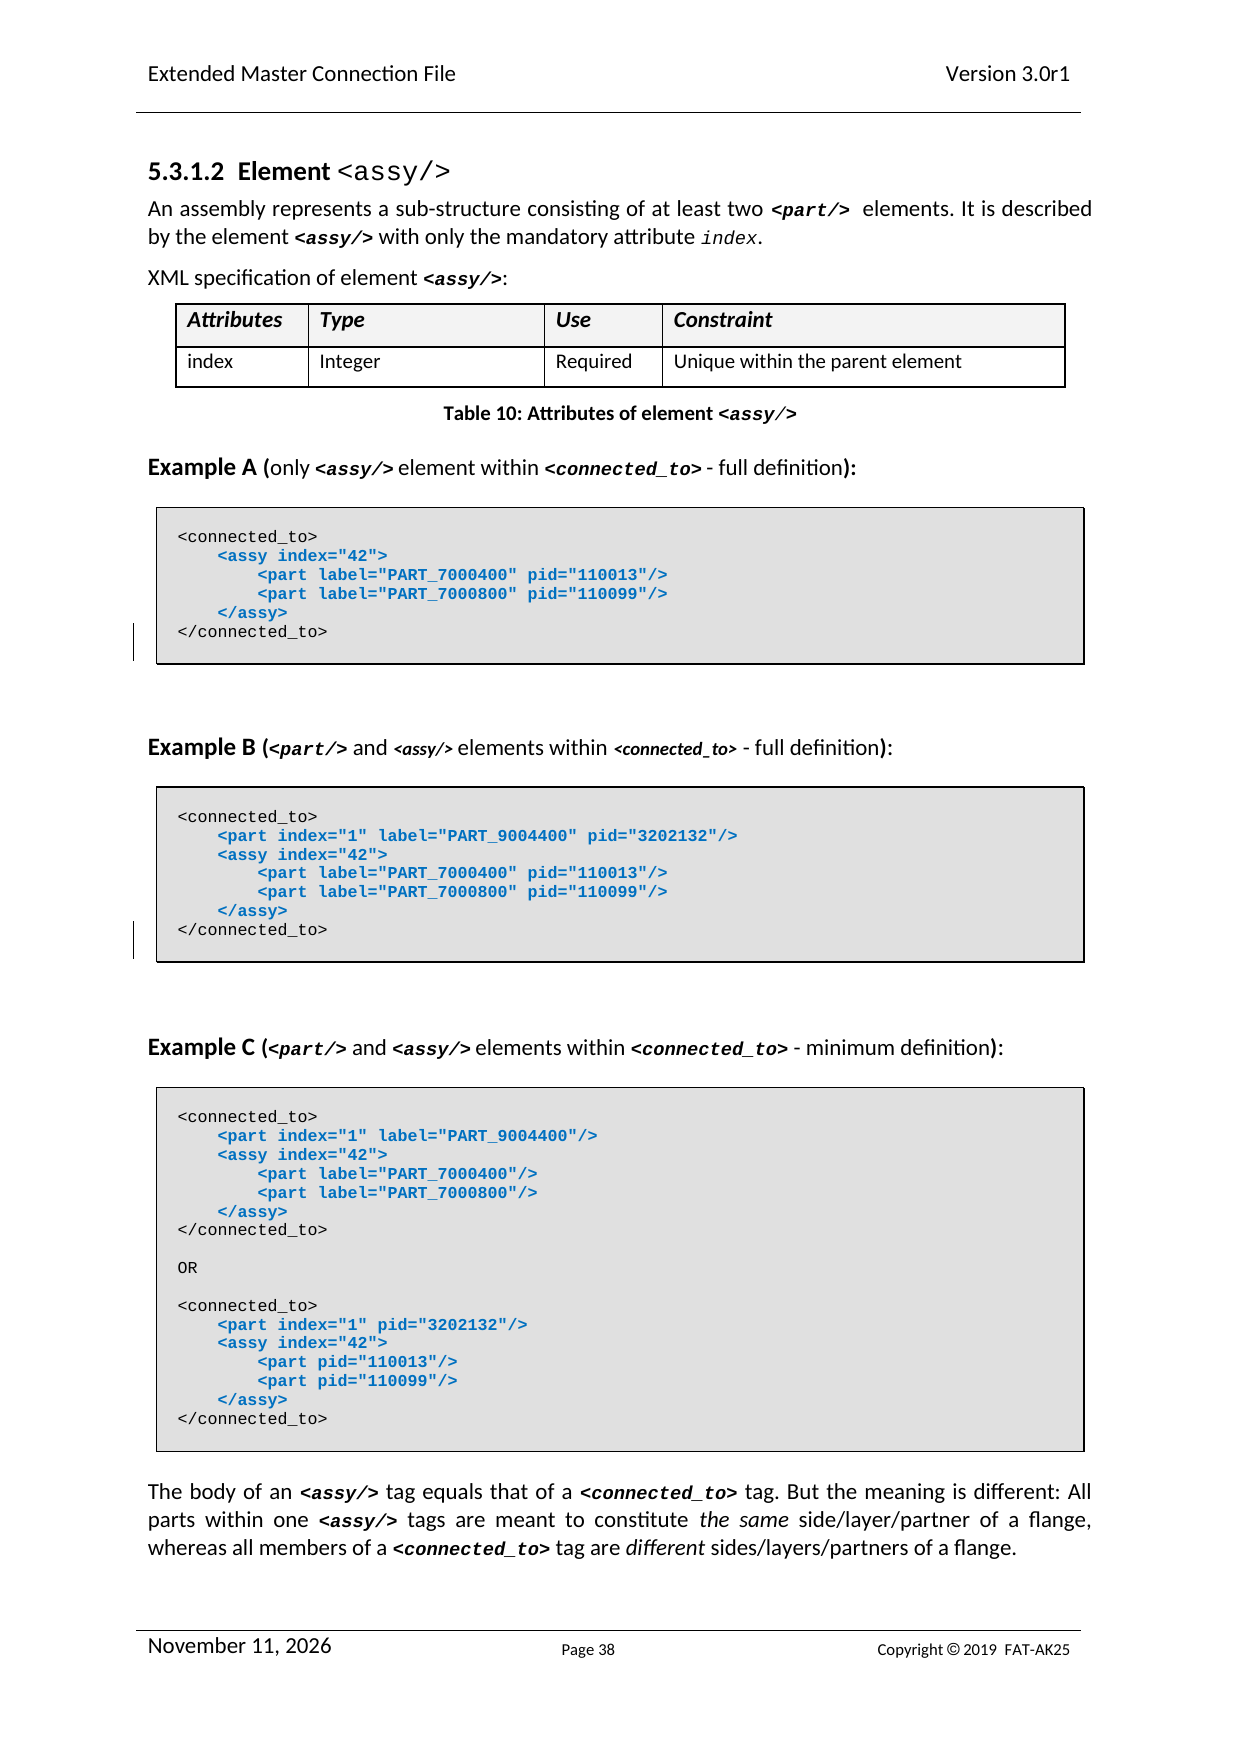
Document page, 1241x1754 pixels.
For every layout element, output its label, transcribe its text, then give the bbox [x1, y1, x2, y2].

text Example A (only <assy/> element within <connected_to> - full definition): [148, 451, 1092, 482]
text <part label="PART_7000800" pid="110099"/> [157, 881, 1083, 899]
text <connected_to> [157, 526, 1083, 544]
text <part pid="110013"/> [157, 1351, 1083, 1370]
text <part label="PART_7000400" pid="110013"/> [157, 563, 1083, 582]
text <part label="PART_7000800" pid="110099"/> [157, 582, 1083, 601]
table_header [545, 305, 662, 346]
text <part pid="110099"/> [157, 1370, 1083, 1388]
text <part label="PART_7000400" pid="110013"/> [157, 862, 1083, 881]
text </assy> [157, 899, 1083, 918]
text <part index="1" pid="3202132"/> [157, 1313, 1083, 1332]
text Table 10: Attributes of element <assy/> [148, 401, 1092, 426]
text <assy index="42"> [157, 1332, 1083, 1351]
text <part label="PART_7000800"/> [157, 1181, 1083, 1200]
text Example B (<part/> and <assy/> elements within <connected_to> - full definition): [148, 731, 1092, 761]
text </assy> [157, 601, 1083, 620]
text OR [157, 1257, 1083, 1275]
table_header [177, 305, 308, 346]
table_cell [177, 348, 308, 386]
text <assy index="42"> [157, 843, 1083, 862]
text </assy> [157, 1388, 1083, 1407]
text The body of an <assy/> tag equals that of a <connected_to> tag. But the meaning is different: All parts within one <assy/> tags are meant to constitute the same side/layer/partner of a flange, whereas all members of a <connected_to> tag are different sides/layers/partners of a flange. [148, 1477, 1092, 1561]
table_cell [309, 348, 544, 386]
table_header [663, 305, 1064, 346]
text </connected_to> [157, 1407, 1083, 1426]
text <connected_to> [157, 1106, 1083, 1124]
text Example C (<part/> and <assy/> elements within <connected_to> - minimum definition): [148, 1031, 1092, 1062]
text <part index="1" label="PART_9004400" pid="3202132"/> [157, 824, 1083, 843]
text An assembly represents a sub-structure consisting of at least two <part/> elements. It is described by the element <assy/> with only the mandatory attribute index. [148, 194, 1092, 250]
text </assy> [157, 1200, 1083, 1219]
text <part label="PART_7000400"/> [157, 1162, 1083, 1181]
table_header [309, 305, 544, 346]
subtitle Element <assy/> [148, 154, 1092, 188]
text XML specification of element <assy/>: [148, 263, 1092, 291]
text <connected_to> [157, 1294, 1083, 1313]
text <part index="1" label="PART_9004400"/> [157, 1124, 1083, 1143]
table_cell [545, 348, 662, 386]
text </connected_to> [157, 620, 1083, 639]
text <assy index="42"> [157, 1143, 1083, 1162]
text <connected_to> [157, 805, 1083, 824]
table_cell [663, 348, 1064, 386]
text <assy index="42"> [157, 544, 1083, 563]
text </connected_to> [157, 1219, 1083, 1238]
text </connected_to> [157, 918, 1083, 937]
